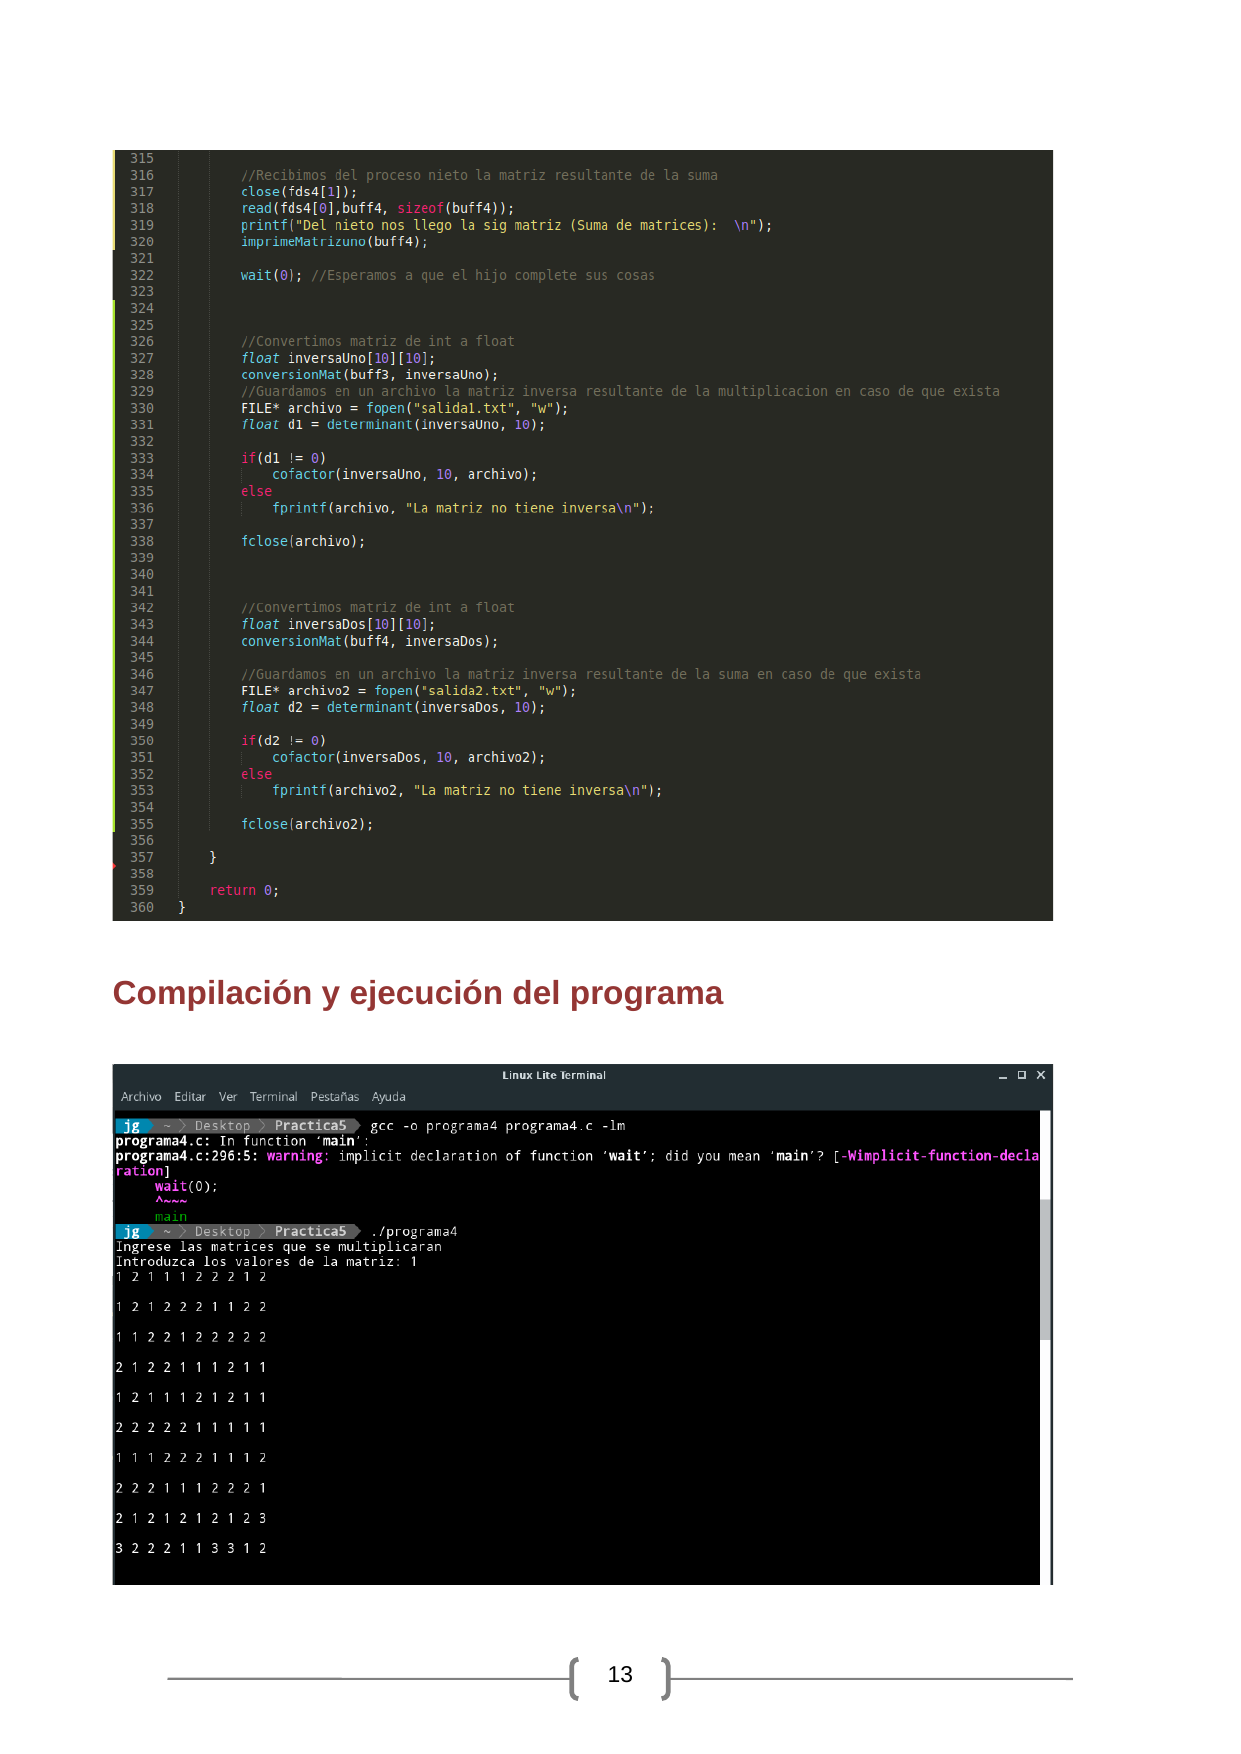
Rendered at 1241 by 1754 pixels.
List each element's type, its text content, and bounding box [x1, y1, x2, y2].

text Compilación y ejecución del programa [112, 973, 1128, 1011]
picture [112, 150, 1054, 921]
picture [112, 1064, 1054, 1585]
